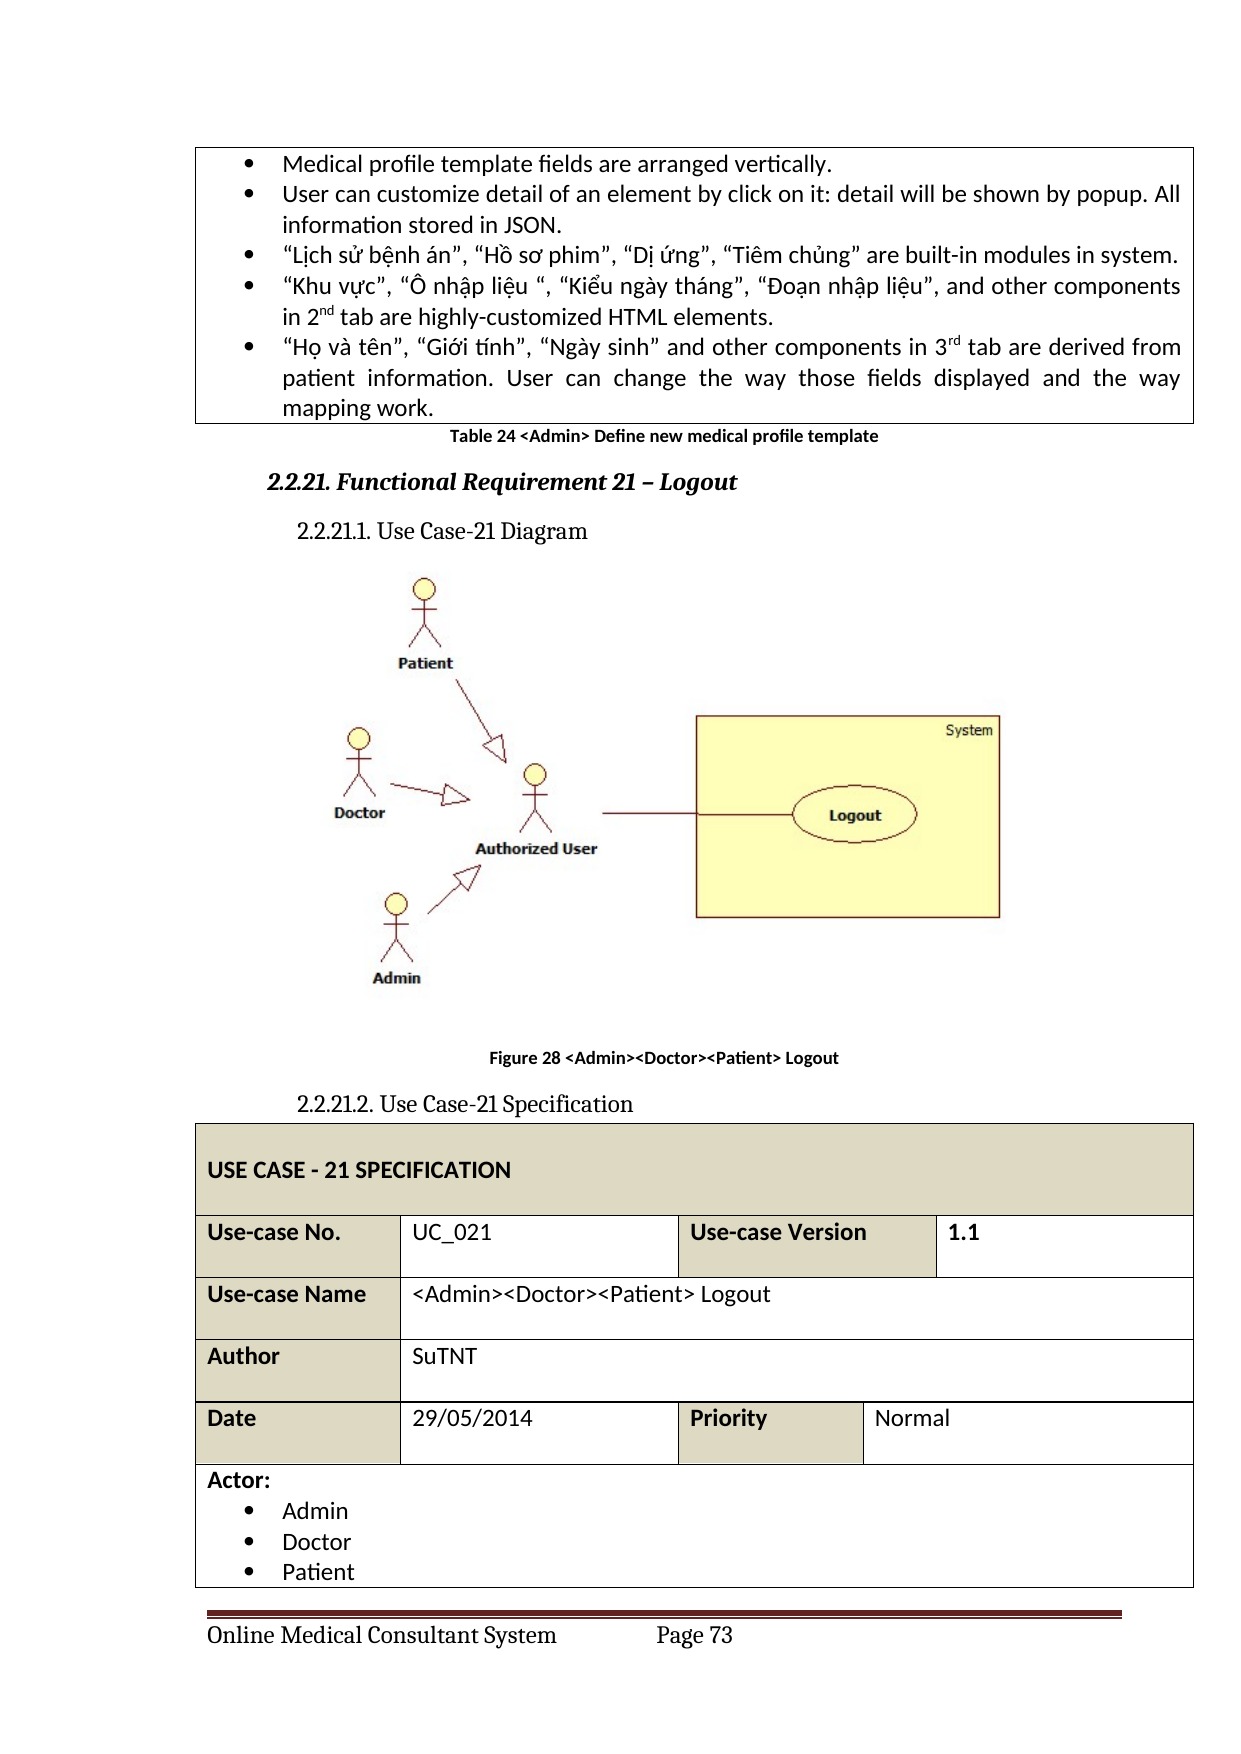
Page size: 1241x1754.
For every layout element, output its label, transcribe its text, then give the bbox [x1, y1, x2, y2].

subtitle Use Case-21 Specification [282, 1089, 1122, 1118]
subtitle Functional Requirement 21 – Logout [267, 467, 1122, 496]
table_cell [196, 1465, 1193, 1587]
table_cell 1.1 [937, 1216, 1193, 1277]
table_cell Author [196, 1340, 400, 1401]
text Table 24 <Admin> Define new medical profile template [207, 424, 1122, 447]
table_cell Use-case No. [196, 1216, 400, 1277]
text Figure 28 <Admin><Doctor><Patient> Logout [207, 1046, 1122, 1069]
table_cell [196, 148, 1193, 423]
table_cell SuTNT [401, 1340, 1193, 1401]
table_header USE CASE - 21 SPECIFICATION [196, 1124, 1193, 1215]
subtitle Use Case-21 Diagram [282, 517, 1122, 546]
table_cell Priority [679, 1403, 863, 1463]
table_cell UC_021 [401, 1216, 678, 1277]
picture [301, 550, 1027, 1021]
table_cell Date [196, 1403, 400, 1463]
table_cell 29/05/2014 [401, 1403, 678, 1463]
table_cell Normal [864, 1403, 1193, 1463]
table_cell <Admin><Doctor><Patient> Logout [401, 1278, 1193, 1339]
table_cell Use-case Version [679, 1216, 936, 1277]
table_cell Use-case Name [196, 1278, 400, 1339]
